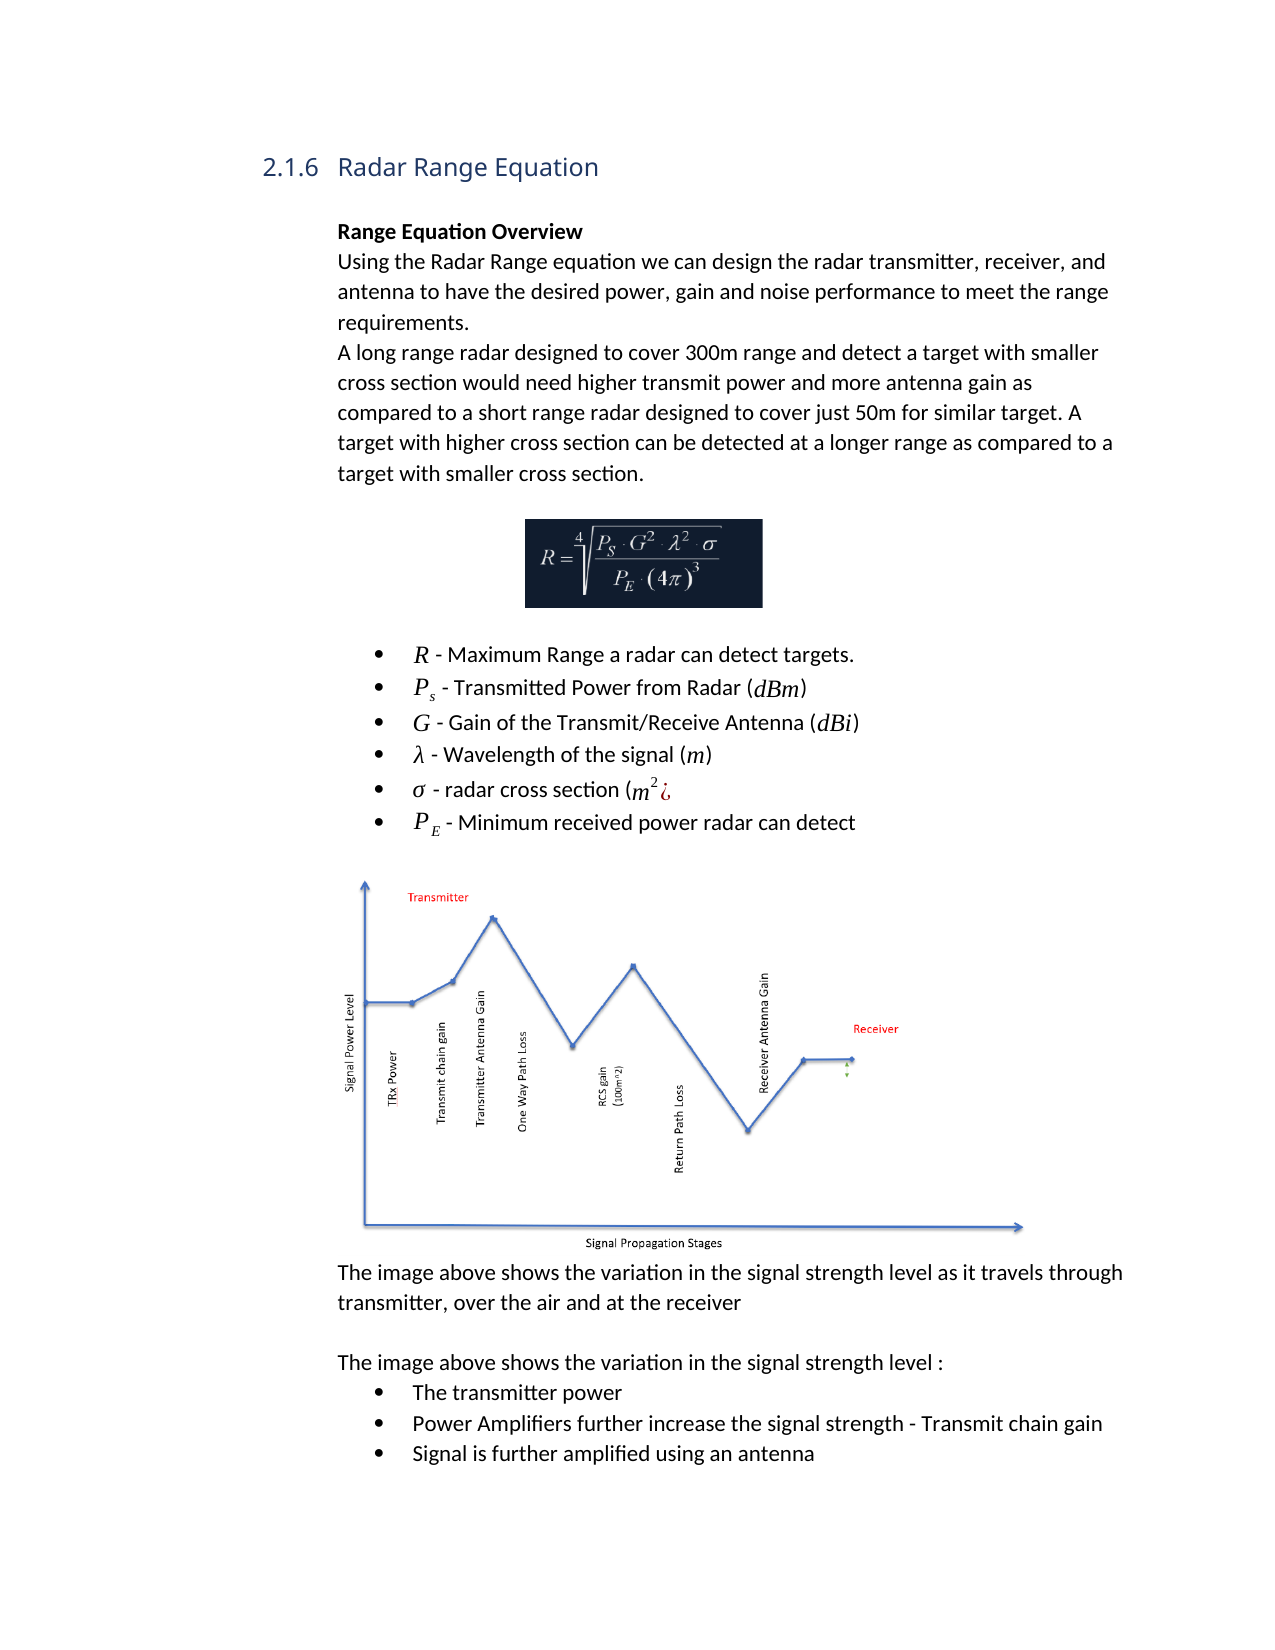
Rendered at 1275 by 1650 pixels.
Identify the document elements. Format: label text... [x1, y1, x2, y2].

list Signal is further amplified using an antenna [375, 1439, 1125, 1467]
list - Minimum received power radar can detect [375, 808, 1125, 840]
list - Maximum Range a radar can detect targets. [375, 640, 1125, 671]
list - Wavelength of the signal () [375, 740, 1125, 771]
list Using the Radar Range equation we can design the radar transmitter, receiver, and antenna to have the desired power, gain and noise performance to meet the range requirements. [337, 247, 1125, 336]
list The transmitter power [375, 1378, 1125, 1407]
subtitle Radar Range Equation [262, 150, 1125, 184]
list - Gain of the Transmit/Receive Antenna () [375, 708, 1125, 738]
list Power Amplifiers further increase the signal strength - Transmit chain gain [375, 1409, 1125, 1437]
list A long range radar designed to cover 300m range and detect a target with smaller cross section would need higher transmit power and more antenna gain as compared to a short range radar designed to cover just 50m for similar target. A target with higher cross section can be detected at a longer range as compared to a target with smaller cross section. [337, 338, 1125, 487]
list The image above shows the variation in the signal strength level as it travels through transmitter, over the air and at the receiver [337, 1258, 1125, 1316]
list - Transmitted Power from Radar () [375, 673, 1125, 705]
list Range Equation Overview [337, 217, 1125, 245]
list The image above shows the variation in the signal strength level : [337, 1348, 1125, 1376]
picture [525, 519, 763, 608]
list - radar cross section ( [375, 773, 1125, 805]
picture [337, 872, 1025, 1256]
